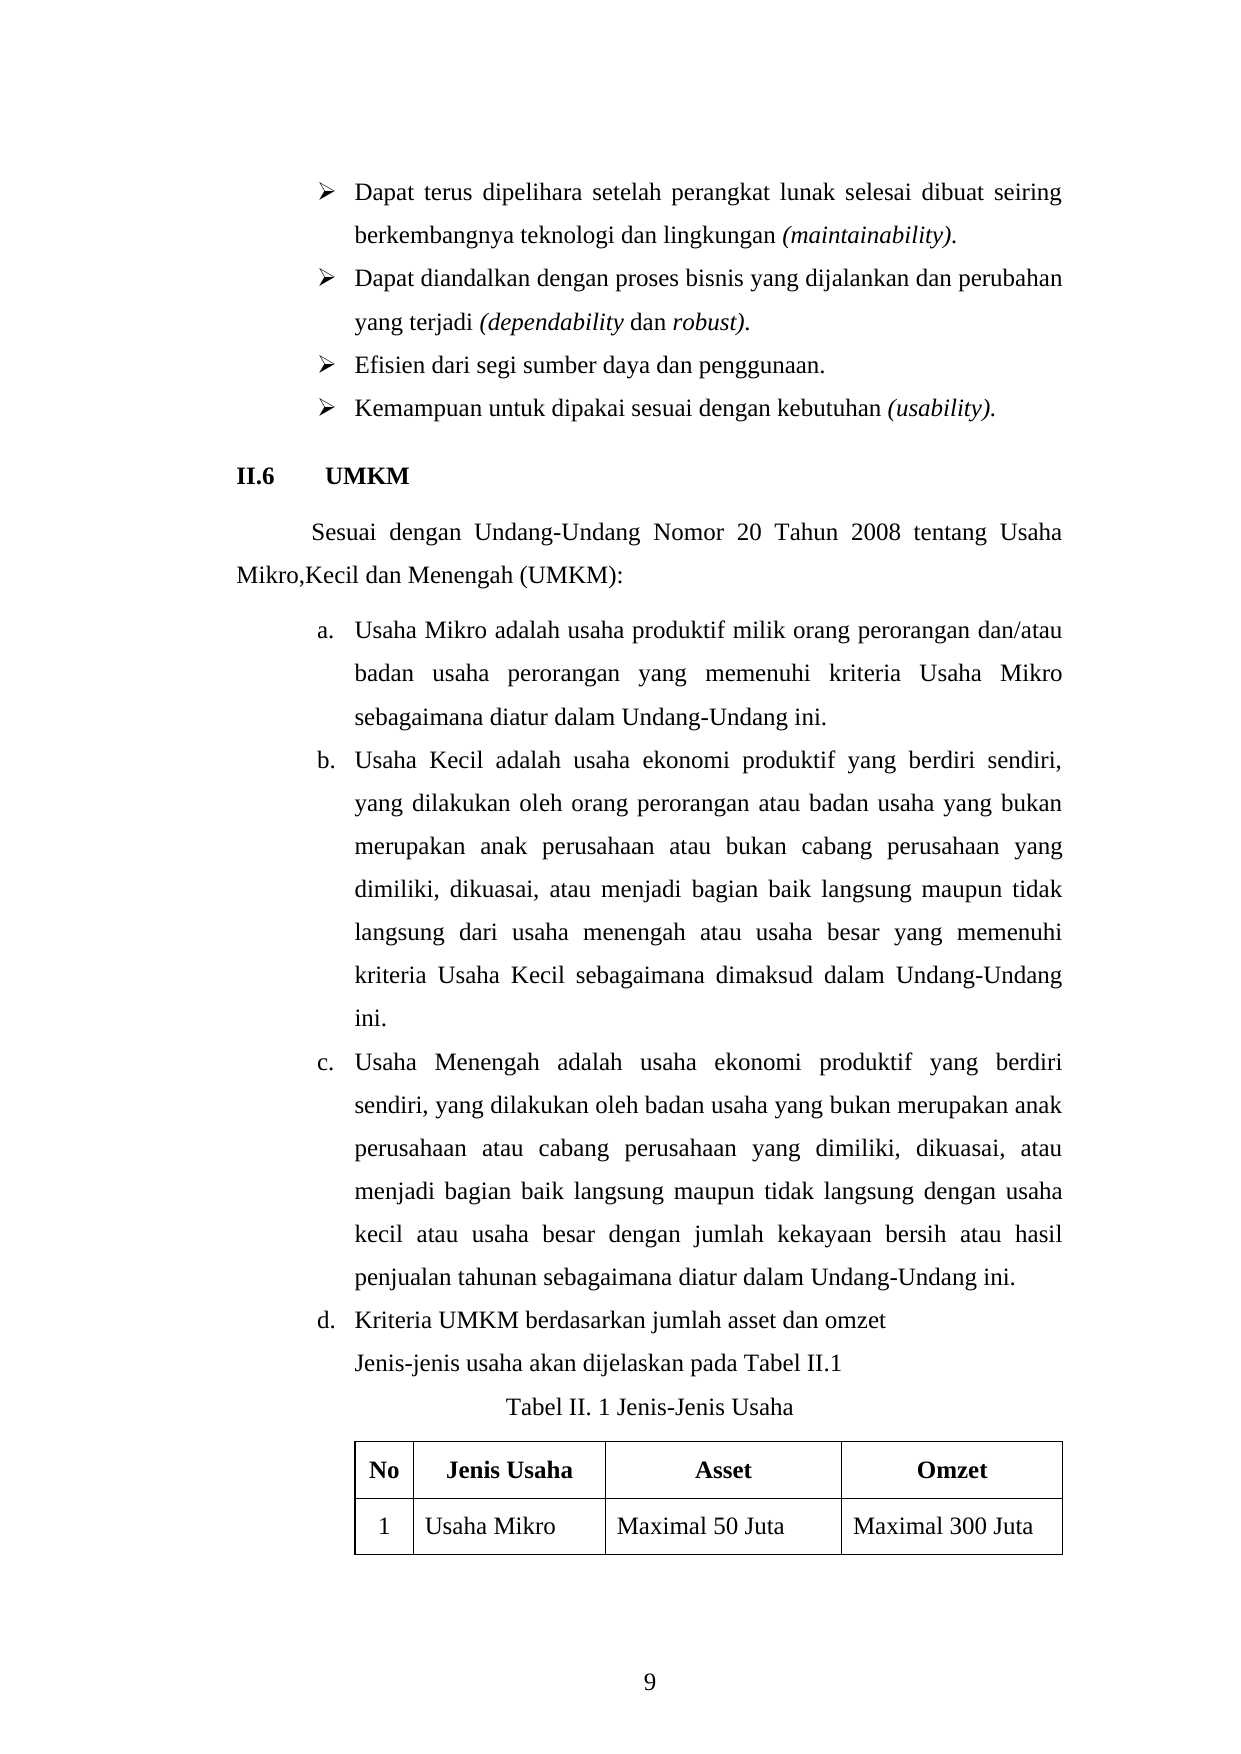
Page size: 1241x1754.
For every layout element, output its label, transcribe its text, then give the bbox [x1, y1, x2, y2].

table_header Omzet [842, 1442, 1062, 1498]
table_header No [356, 1442, 413, 1498]
list Kriteria UMKM berdasarkan jumlah asset dan omzet [317, 1305, 1063, 1334]
list Dapat terus dipelihara setelah perangkat lunak selesai dibuat seiring berkembangnya teknologi dan lingkungan (maintainability). [317, 177, 1063, 249]
table_header Asset [606, 1442, 841, 1498]
table_cell 1 [356, 1499, 413, 1554]
table_cell Maximal 50 Juta [606, 1499, 841, 1554]
table_header Jenis Usaha [414, 1442, 605, 1498]
list Usaha Kecil adalah usaha ekonomi produktif yang berdiri sendiri, yang dilakukan oleh orang perorangan atau badan usaha yang bukan merupakan anak perusahaan atau bukan cabang perusahaan yang dimiliki, dikuasai, atau menjadi bagian baik langsung maupun tidak langsung dari usaha menengah atau usaha besar yang memenuhi kriteria Usaha Kecil sebagaimana dimaksud dalam Undang-Undang ini. [317, 745, 1063, 1032]
list Usaha Mikro adalah usaha produktif milik orang perorangan dan/atau badan usaha perorangan yang memenuhi kriteria Usaha Mikro sebagaimana diatur dalam Undang-Undang ini. [317, 615, 1063, 730]
table_cell Maximal 300 Juta [842, 1499, 1062, 1554]
list Kemampuan untuk dipakai sesuai dengan kebutuhan (usability). [317, 393, 1063, 422]
list Usaha Menengah adalah usaha ekonomi produktif yang berdiri sendiri, yang dilakukan oleh badan usaha yang bukan merupakan anak perusahaan atau cabang perusahaan yang dimiliki, dikuasai, atau menjadi bagian baik langsung maupun tidak langsung dengan usaha kecil atau usaha besar dengan jumlah kekayaan bersih atau hasil penjualan tahunan sebagaimana diatur dalam Undang-Undang ini. [317, 1047, 1063, 1291]
subtitle UMKM [236, 461, 1063, 490]
list Jenis-jenis usaha akan dijelaskan pada Tabel II.1 [354, 1348, 1063, 1377]
list Dapat diandalkan dengan proses bisnis yang dijalankan dan perubahan yang terjadi (dependability dan robust). [317, 263, 1063, 335]
text Tabel II. 1 Jenis-Jenis Usaha [236, 1392, 1063, 1420]
table_cell Usaha Mikro [414, 1499, 605, 1554]
text Sesuai dengan Undang-Undang Nomor 20 Tahun 2008 tentang Usaha Mikro,Kecil dan Menengah (UMKM): [236, 517, 1063, 588]
list Efisien dari segi sumber daya dan penggunaan. [317, 350, 1063, 378]
